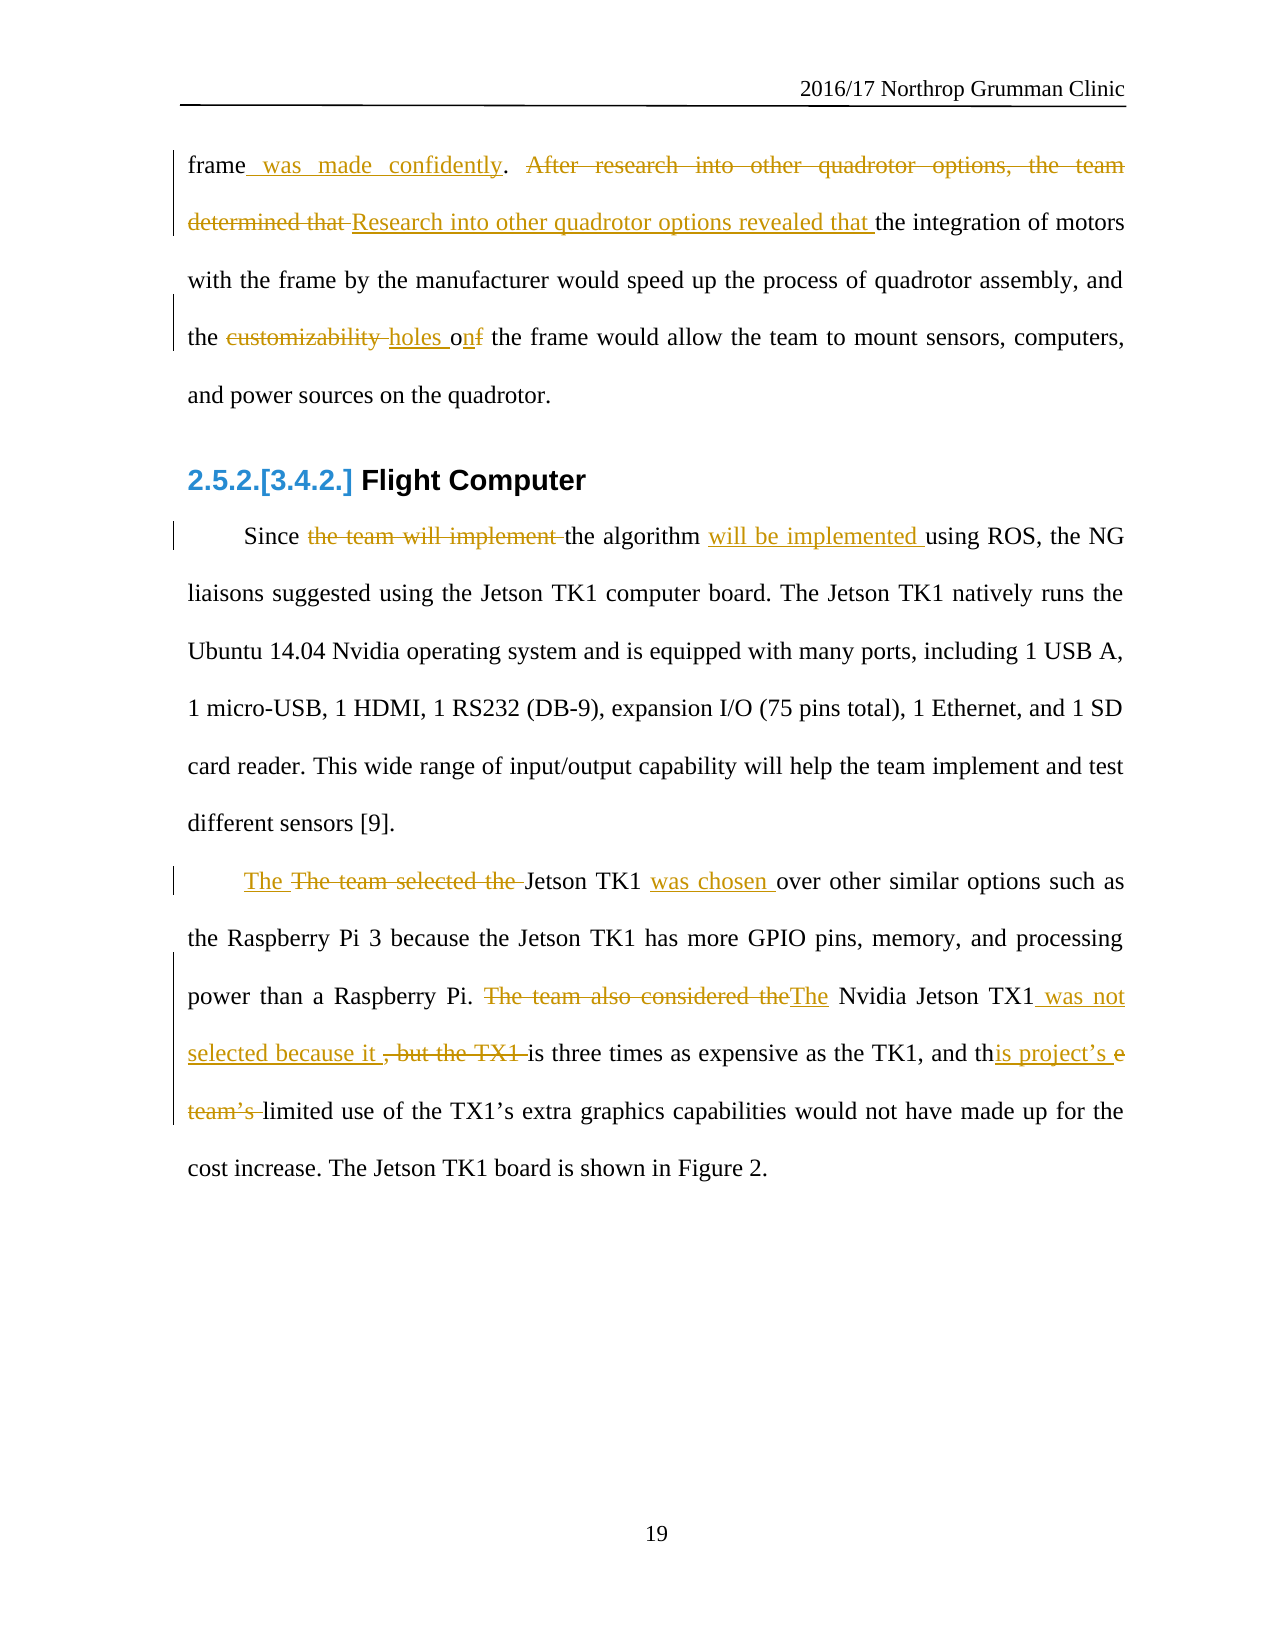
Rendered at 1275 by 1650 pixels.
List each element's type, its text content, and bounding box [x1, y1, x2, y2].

text Jetson TK1 over other similar options such as the Raspberry Pi 3 because the Jetson TK1 has more GPIO pins, memory, and processing power than a Raspberry Pi. Nvidia Jetson TX1is three times as expensive as the TK1, and thlimited use of the TX1’s extra graphics capabilities would not have made up for the cost increase. The Jetson TK1 board is shown in Figure 2. [187, 866, 1125, 1182]
text Since the algorithm using ROS, the NG liaisons suggested using the Jetson TK1 computer board. The Jetson TK1 natively runs the Ubuntu 14.04 Nvidia operating system and is equipped with many ports, including 1 USB A, 1 micro-USB, 1 HDMI, 1 RS232 (DB-9), expansion I/O (75 pins total), 1 Ethernet, and 1 SD card reader. This wide range of input/output capability will help the team implement and test different sensors [9]. [187, 521, 1125, 837]
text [187, 150, 1125, 409]
subtitle Flight Computer [187, 462, 1125, 496]
